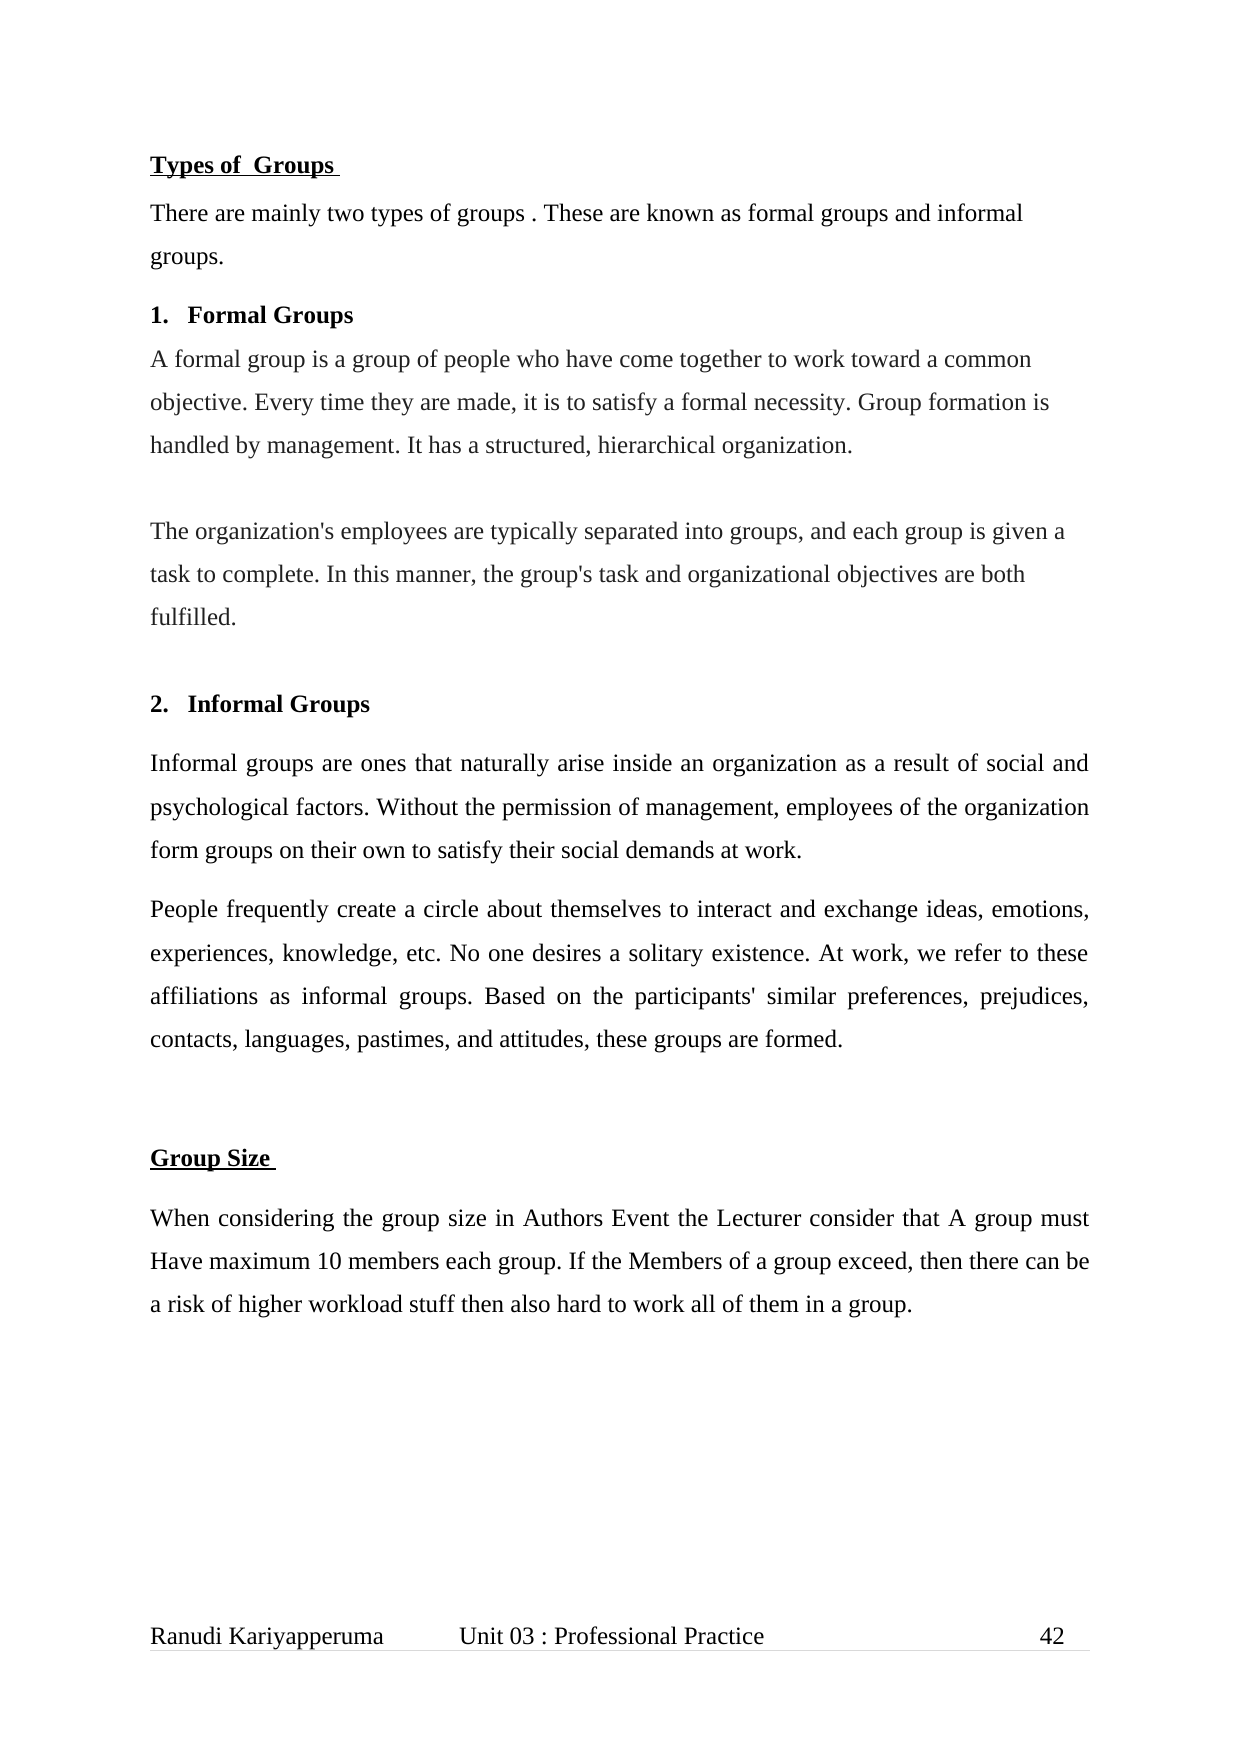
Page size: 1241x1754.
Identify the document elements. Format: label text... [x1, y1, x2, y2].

text Group Size [150, 1143, 1090, 1172]
list Informal Groups [150, 689, 1090, 717]
list A formal group is a group of people who have come together to work toward a common objective. Every time they are made, it is to satisfy a formal necessity. Group formation is handled by management. It has a structured, hierarchical organization. The organization's employees are typically separated into groups, and each group is given a task to complete. In this manner, the group's task and organizational objectives are both fulfilled. [150, 344, 1090, 631]
text There are mainly two types of groups . These are known as formal groups and informal groups. [150, 198, 1090, 269]
text People frequently create a circle about themselves to interact and exchange ideas, emotions, experiences, knowledge, etc. No one desires a solitary existence. At work, we refer to these affiliations as informal groups. Based on the participants' similar preferences, prejudices, contacts, languages, pastimes, and attitudes, these groups are formed. [150, 894, 1090, 1053]
text Types of Groups [150, 150, 1090, 179]
text Informal groups are ones that naturally arise inside an organization as a result of social and psychological factors. Without the permission of management, employees of the organization form groups on their own to satisfy their social demands at work. [150, 748, 1090, 863]
text When considering the group size in Authors Event the Lecturer consider that A group must Have maximum 10 members each group. If the Members of a group exceed, then there can be a risk of higher workload stuff then also hard to work all of them in a group. [150, 1203, 1090, 1318]
list Formal Groups [150, 301, 1090, 329]
